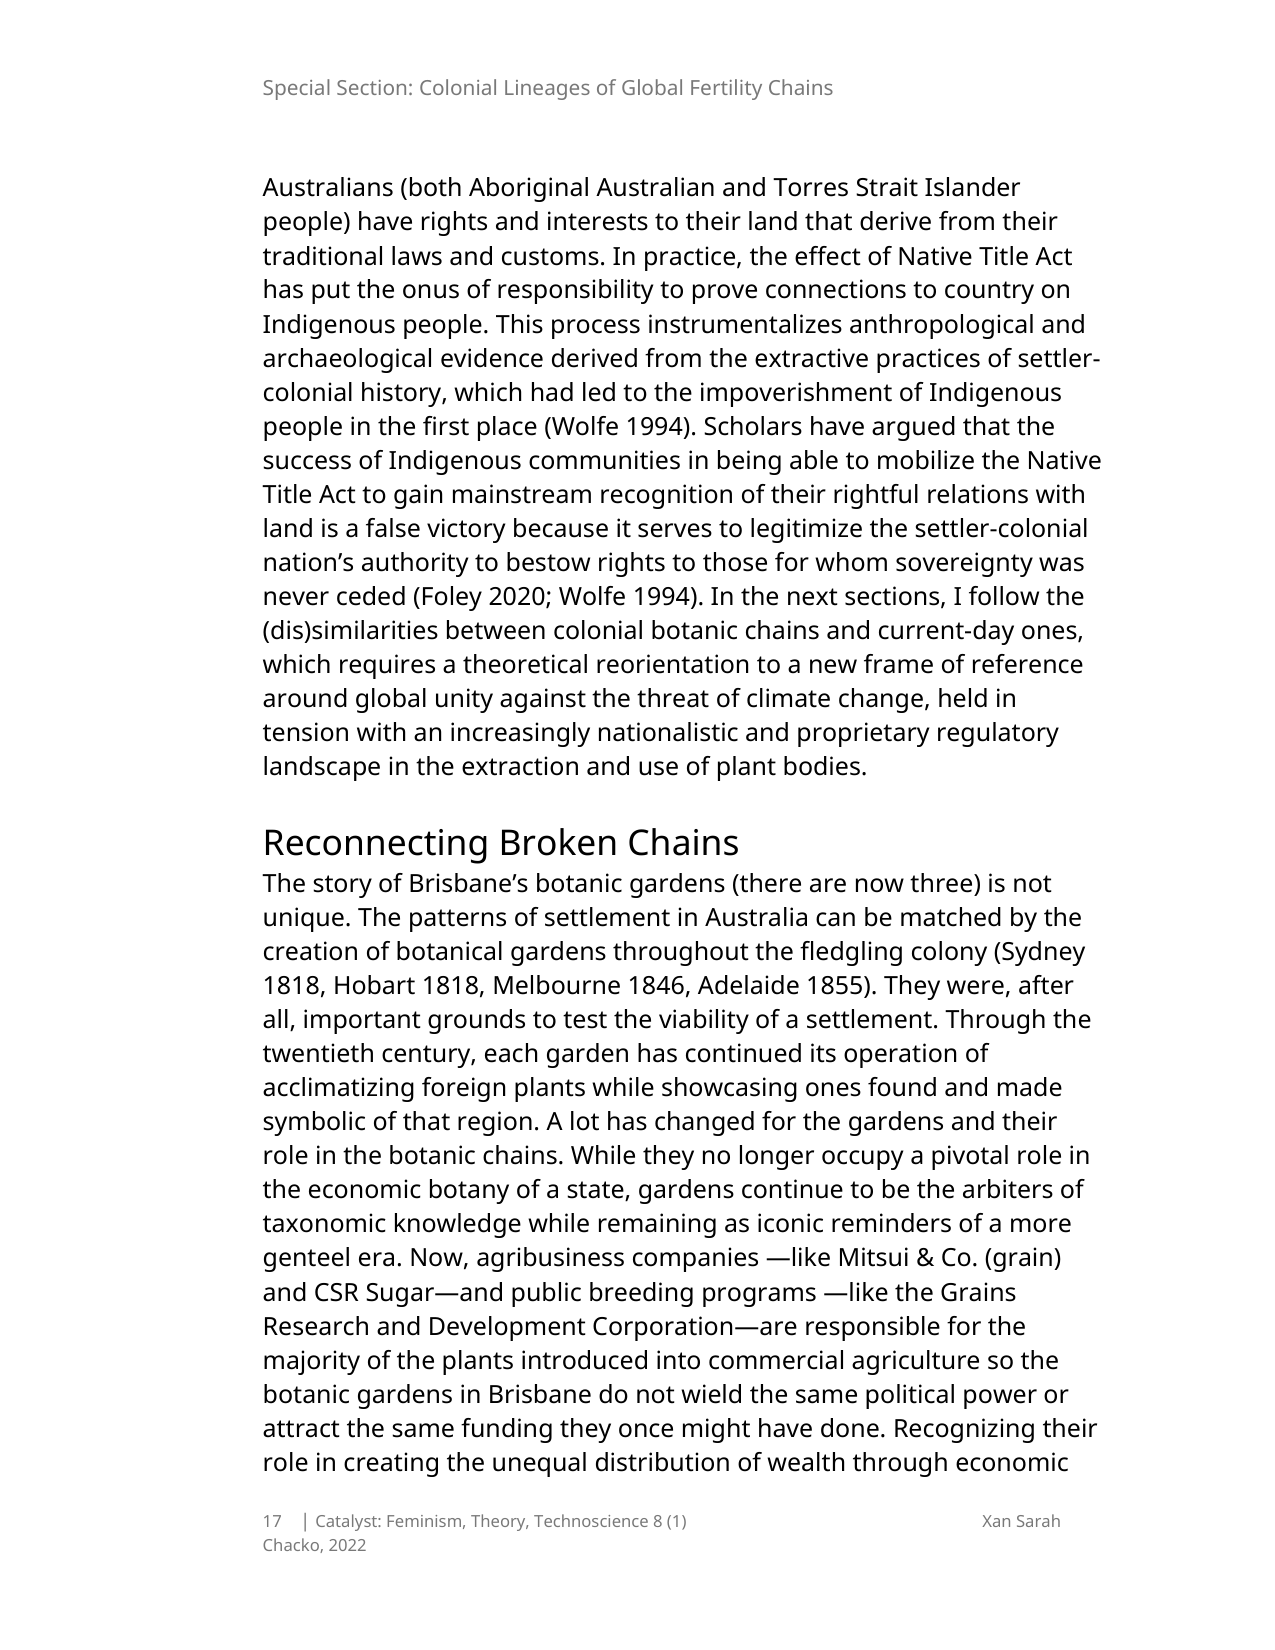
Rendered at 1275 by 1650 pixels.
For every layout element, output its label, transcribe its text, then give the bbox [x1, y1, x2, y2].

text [262, 865, 1106, 1478]
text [262, 170, 1106, 783]
subtitle Reconnecting Broken Chains [262, 817, 1106, 865]
